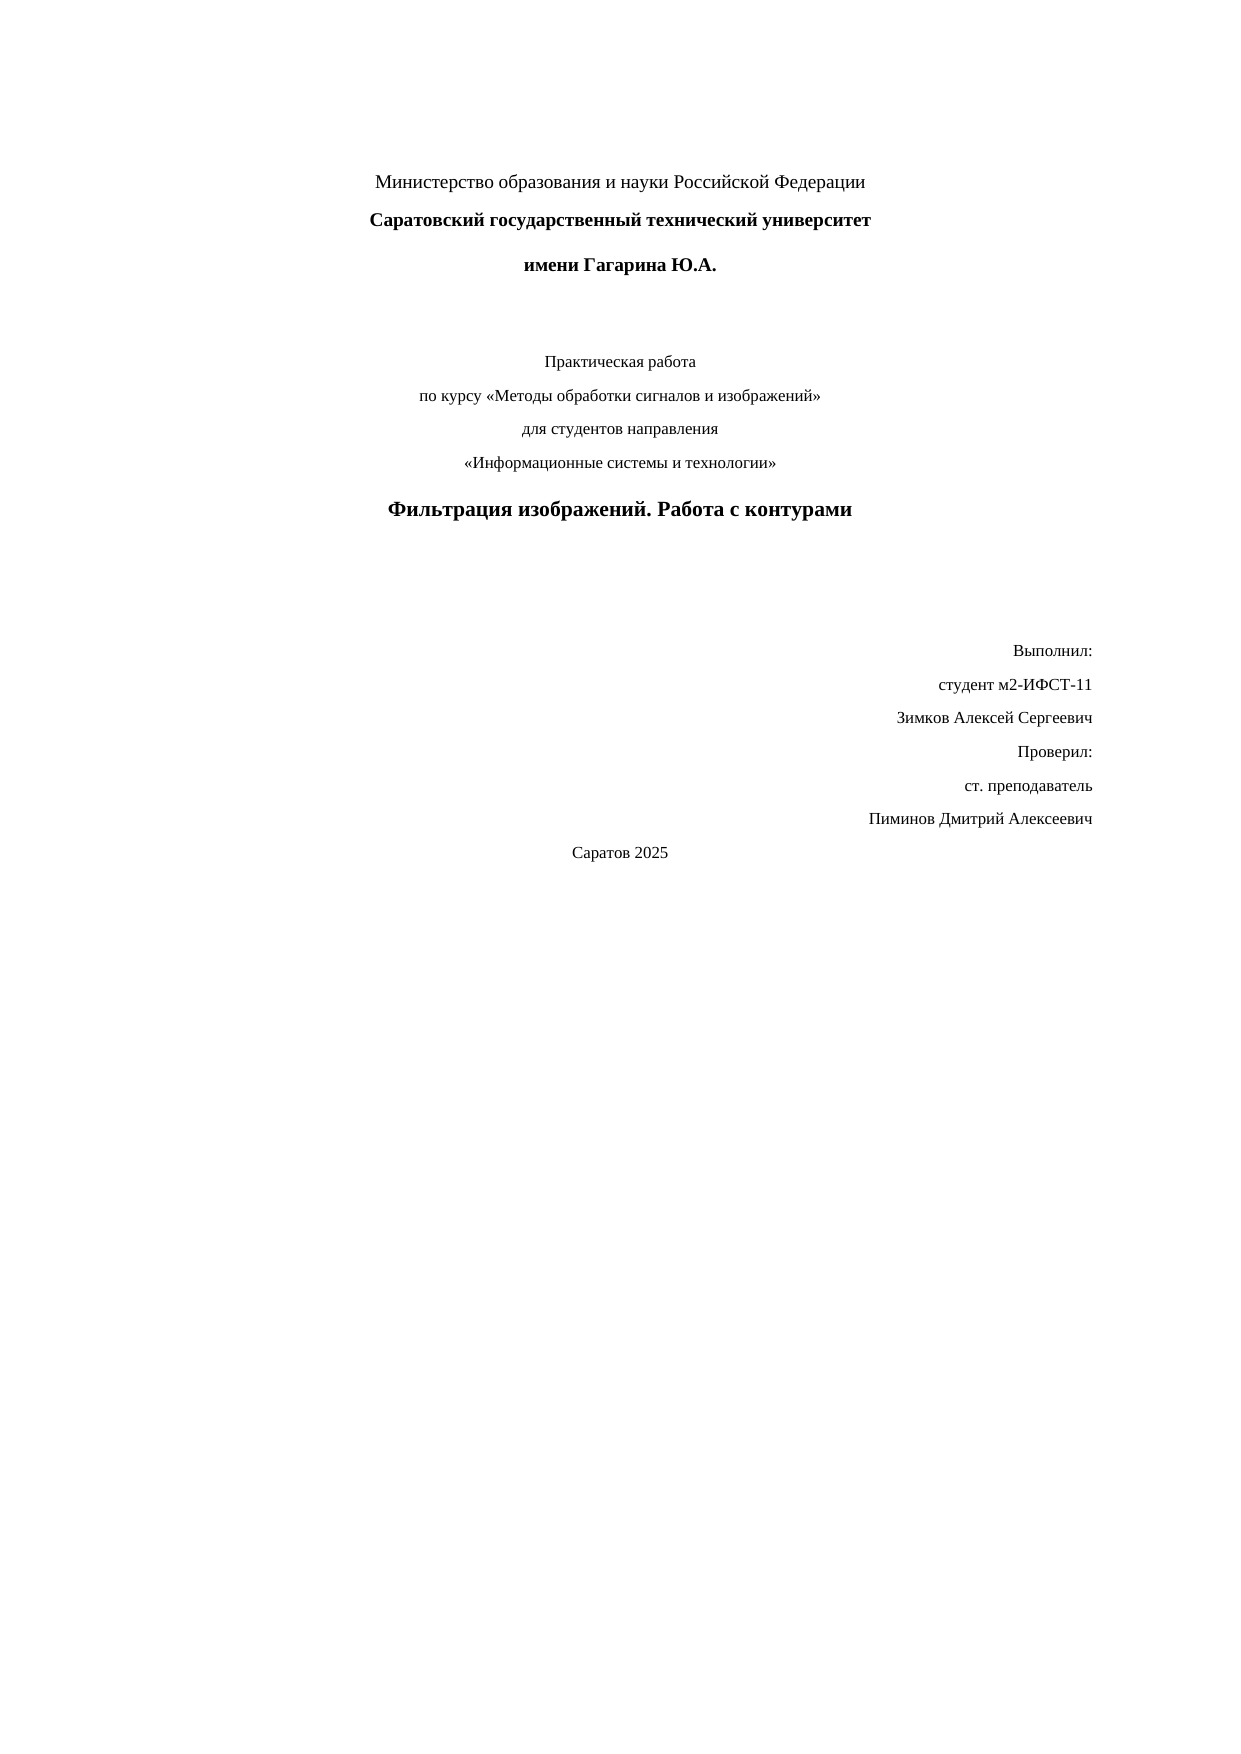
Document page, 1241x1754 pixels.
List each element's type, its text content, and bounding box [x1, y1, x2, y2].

text имени Гагарина Ю.А. [148, 237, 1092, 275]
text Министерство образования и науки Российской Федерации [148, 154, 1092, 192]
text студент м2-ИФСТ-11 [148, 661, 1092, 694]
text Фильтрация изображений. Работа с контурами [147, 478, 1092, 521]
text Практическая работа [148, 338, 1092, 371]
text Проверил: [148, 728, 1092, 761]
text Саратов 2025 [148, 828, 1092, 862]
text Зимков Алексей Сергеевич [148, 694, 1092, 728]
text ст. преподаватель [148, 761, 1092, 795]
text по курсу «Методы обработки сигналов и изображений» [148, 371, 1092, 405]
text Саратовский государственный технический университет [148, 192, 1092, 231]
text «Информационные системы и технологии» [148, 438, 1092, 472]
text Пиминов Дмитрий Алексеевич [148, 795, 1092, 828]
text Выполнил: [148, 627, 1092, 661]
text для студентов направления [148, 405, 1092, 438]
